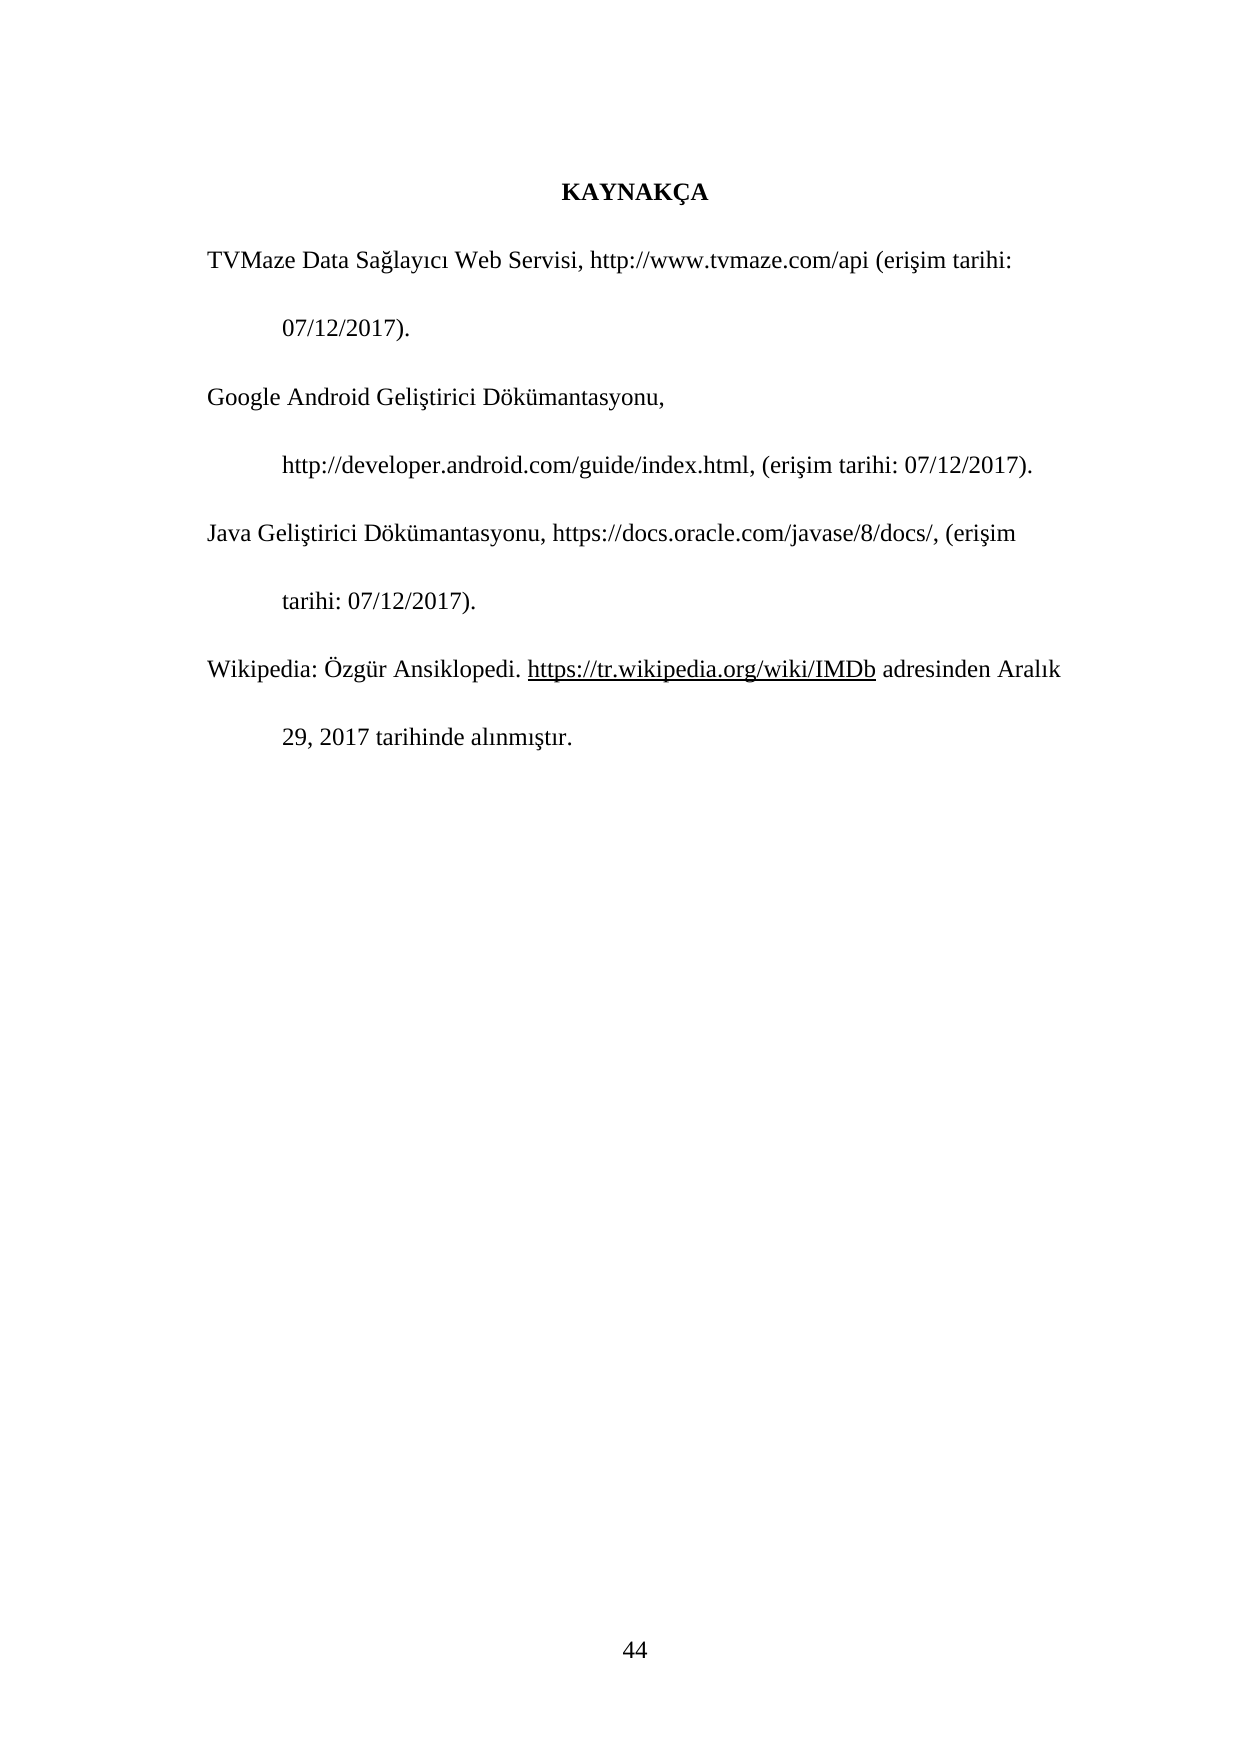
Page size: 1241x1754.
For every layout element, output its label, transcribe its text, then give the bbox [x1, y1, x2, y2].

text TVMaze Data Sağlayıcı Web Servisi, http://www.tvmaze.com/api (erişim tarihi: [207, 245, 1063, 274]
text 29, 2017 tarihinde alınmıştır. [207, 722, 1063, 751]
text tarihi: 07/12/2017). [207, 586, 1063, 615]
text Java Geliştirici Dökümantasyonu, https://docs.oracle.com/javase/8/docs/, (erişim [207, 518, 1063, 547]
text Google Android Geliştirici Dökümantasyonu, [207, 382, 1063, 410]
text KAYNAKÇA [207, 177, 1063, 206]
text Wikipedia: Özgür Ansiklopedi. https://tr.wikipedia.org/wiki/IMDb adresinden Aralık [207, 654, 1063, 683]
text 07/12/2017). [207, 313, 1063, 342]
text http://developer.android.com/guide/index.html, (erişim tarihi: 07/12/2017). [207, 450, 1063, 478]
